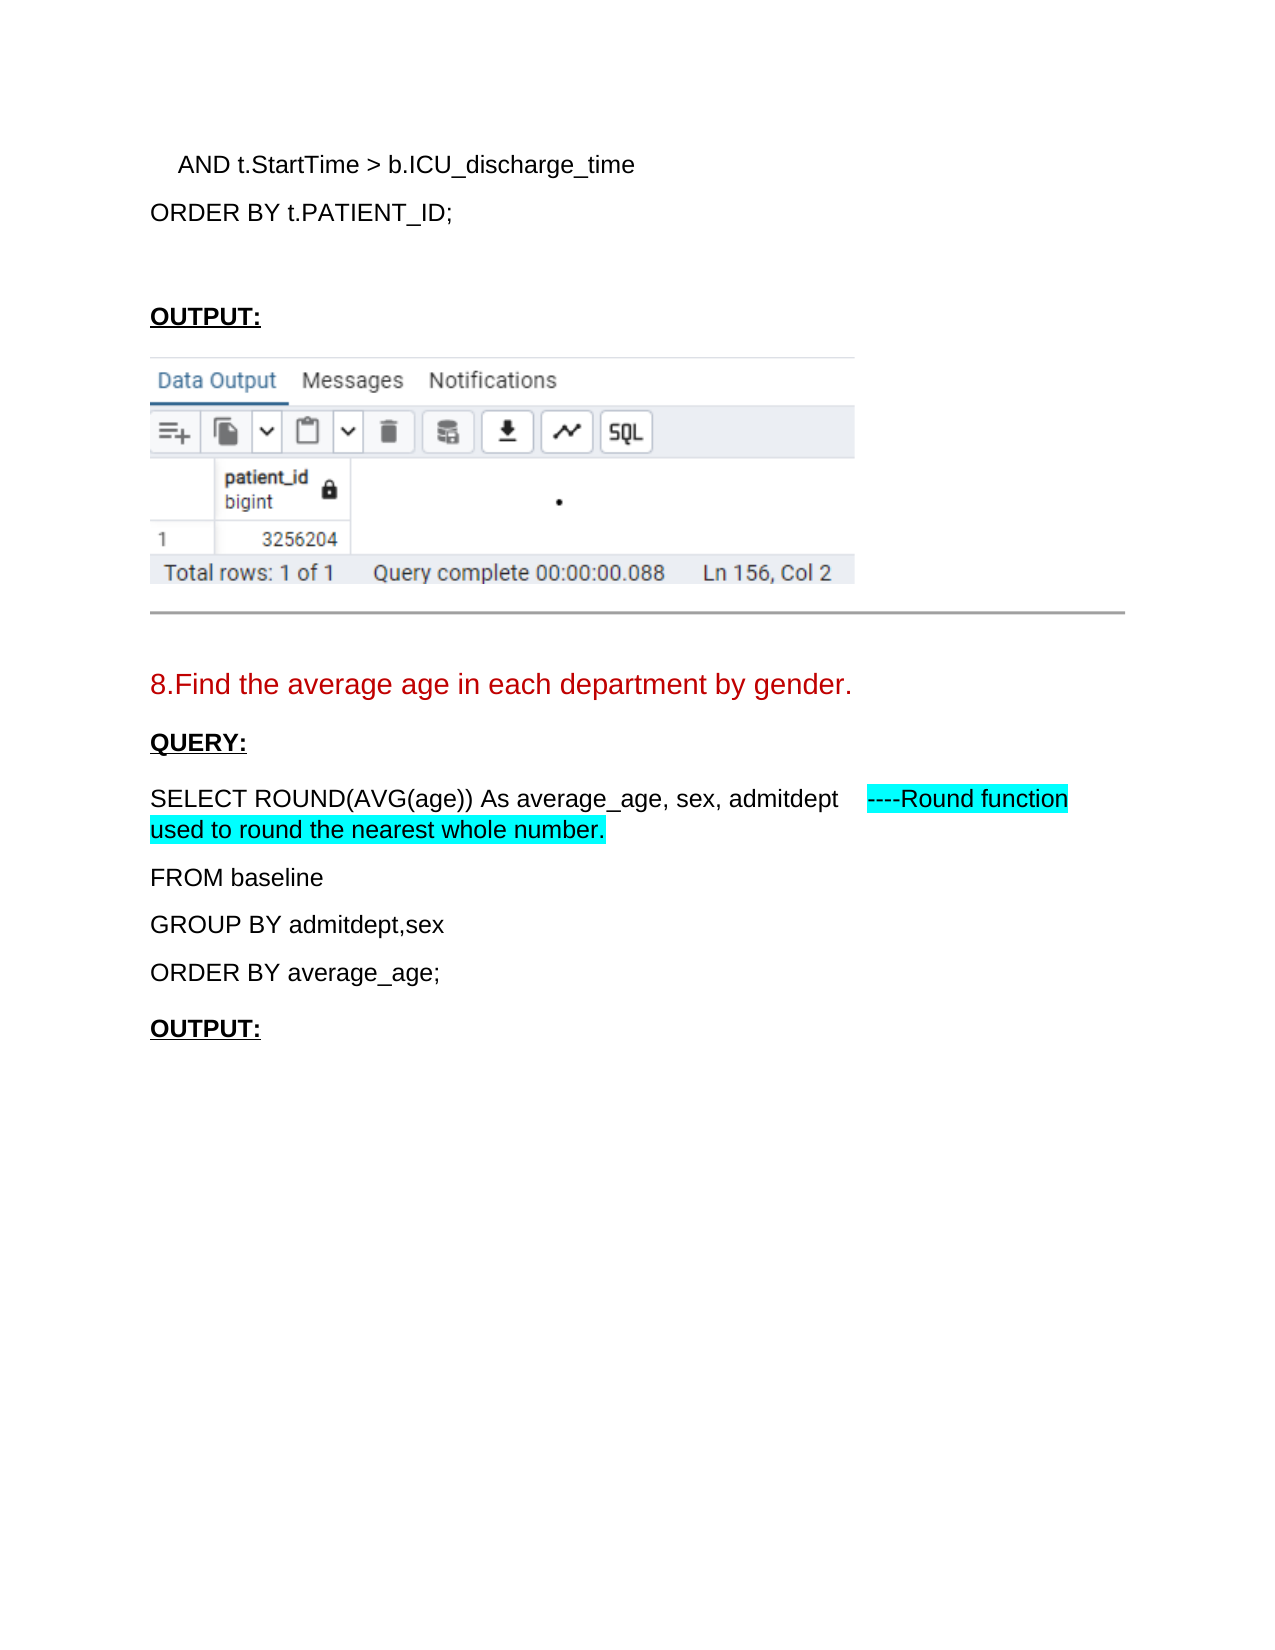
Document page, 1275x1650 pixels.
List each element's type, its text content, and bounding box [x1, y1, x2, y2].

text FROM baseline [150, 863, 1125, 891]
text 8.Find the average age in each department by gender. [150, 667, 1125, 700]
text OUTPUT: [150, 1014, 1125, 1043]
text GROUP BY admitdept,sex [150, 910, 1125, 939]
text ORDER BY t.PATIENT_ID; [150, 198, 1125, 226]
text QUERY: [150, 728, 1125, 757]
picture [150, 357, 855, 584]
text ORDER BY average_age; [150, 958, 1125, 987]
text AND t.StartTime > b.ICU_discharge_time [150, 150, 1125, 179]
text SELECT ROUND(AVG(age)) As average_age, sex, admitdept ----Round function used to round the nearest whole number. [150, 784, 1125, 844]
text OUTPUT: [150, 301, 1125, 330]
